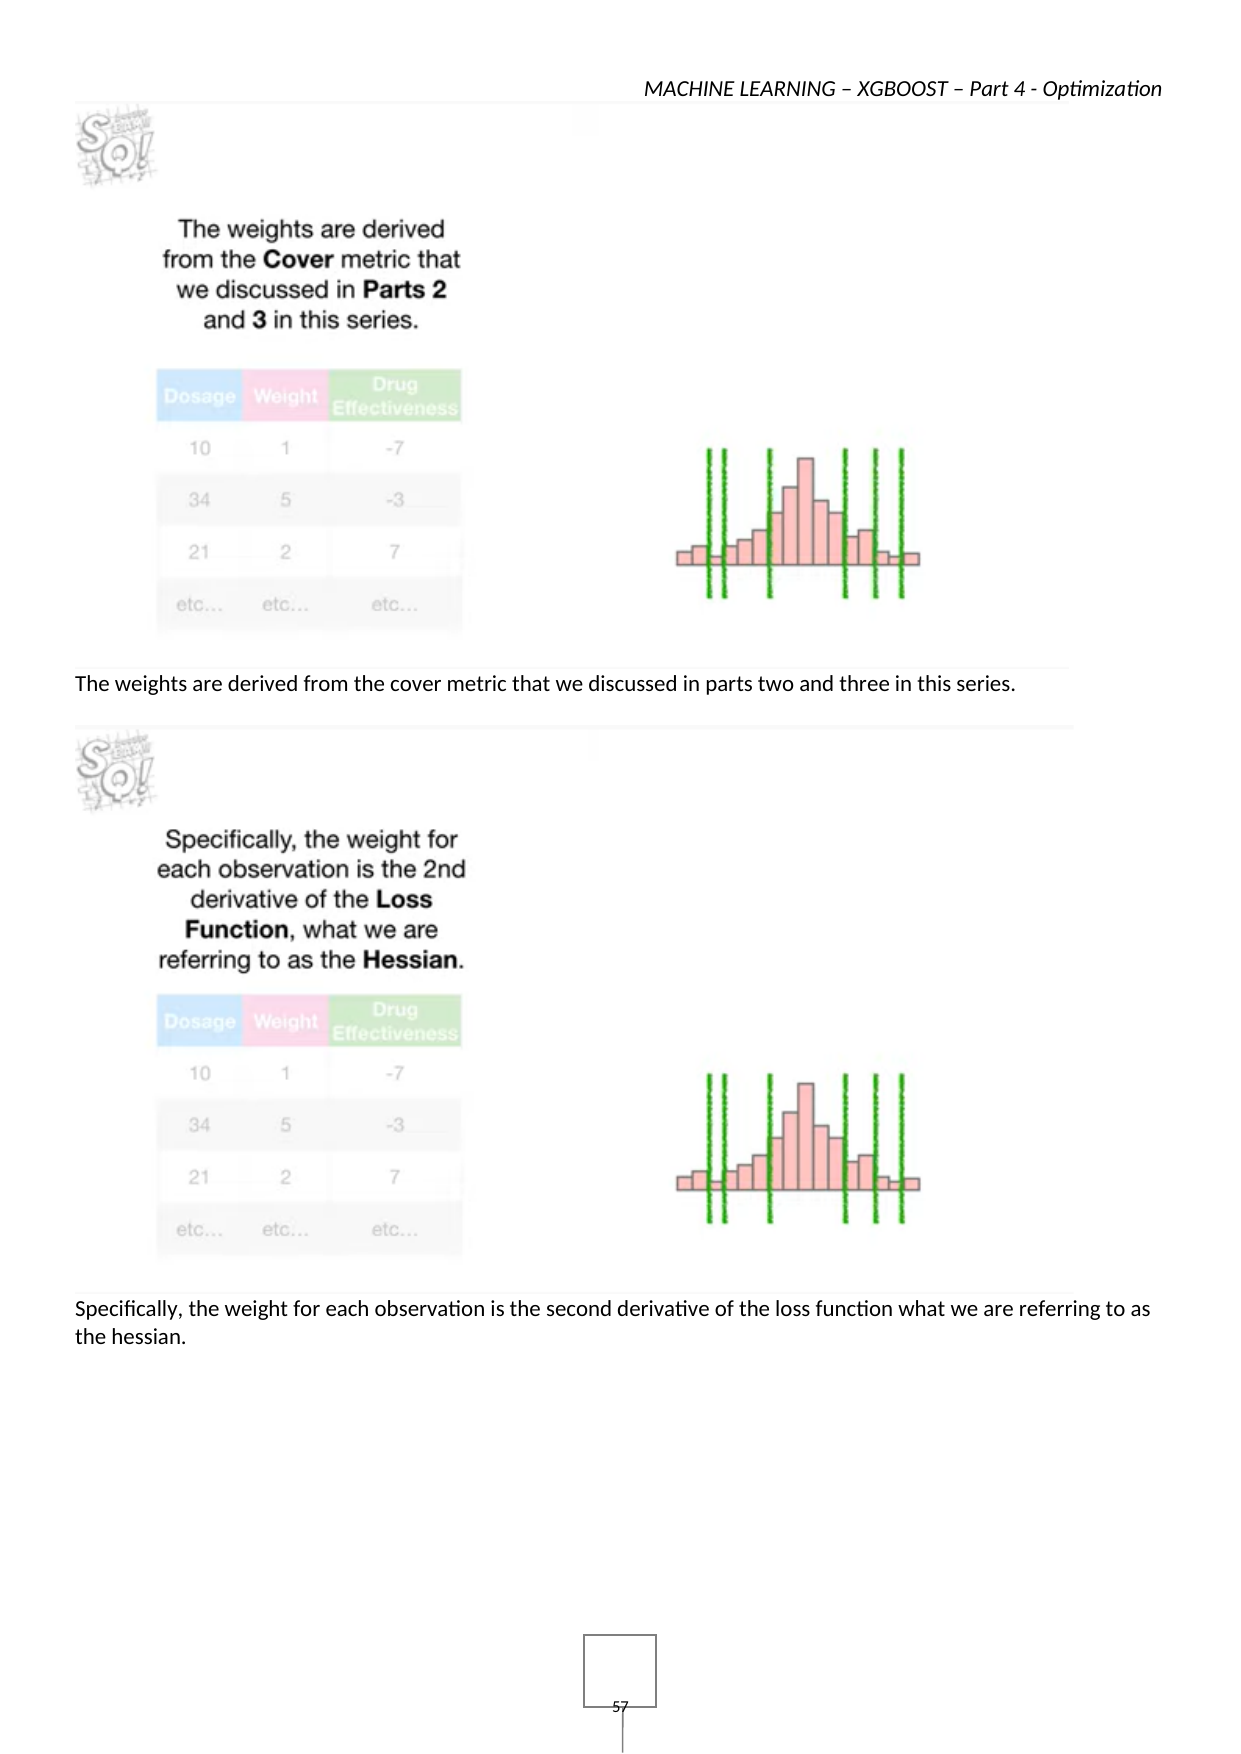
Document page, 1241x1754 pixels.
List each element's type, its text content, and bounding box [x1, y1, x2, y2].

picture [75, 101, 1069, 669]
text Specifically, the weight for each observation is the second derivative of the loss function what we are referring to as the hessian. [75, 1294, 1165, 1350]
text The weights are derived from the cover metric that we discussed in parts two and three in this series. [75, 669, 1165, 697]
picture [75, 725, 1074, 1294]
